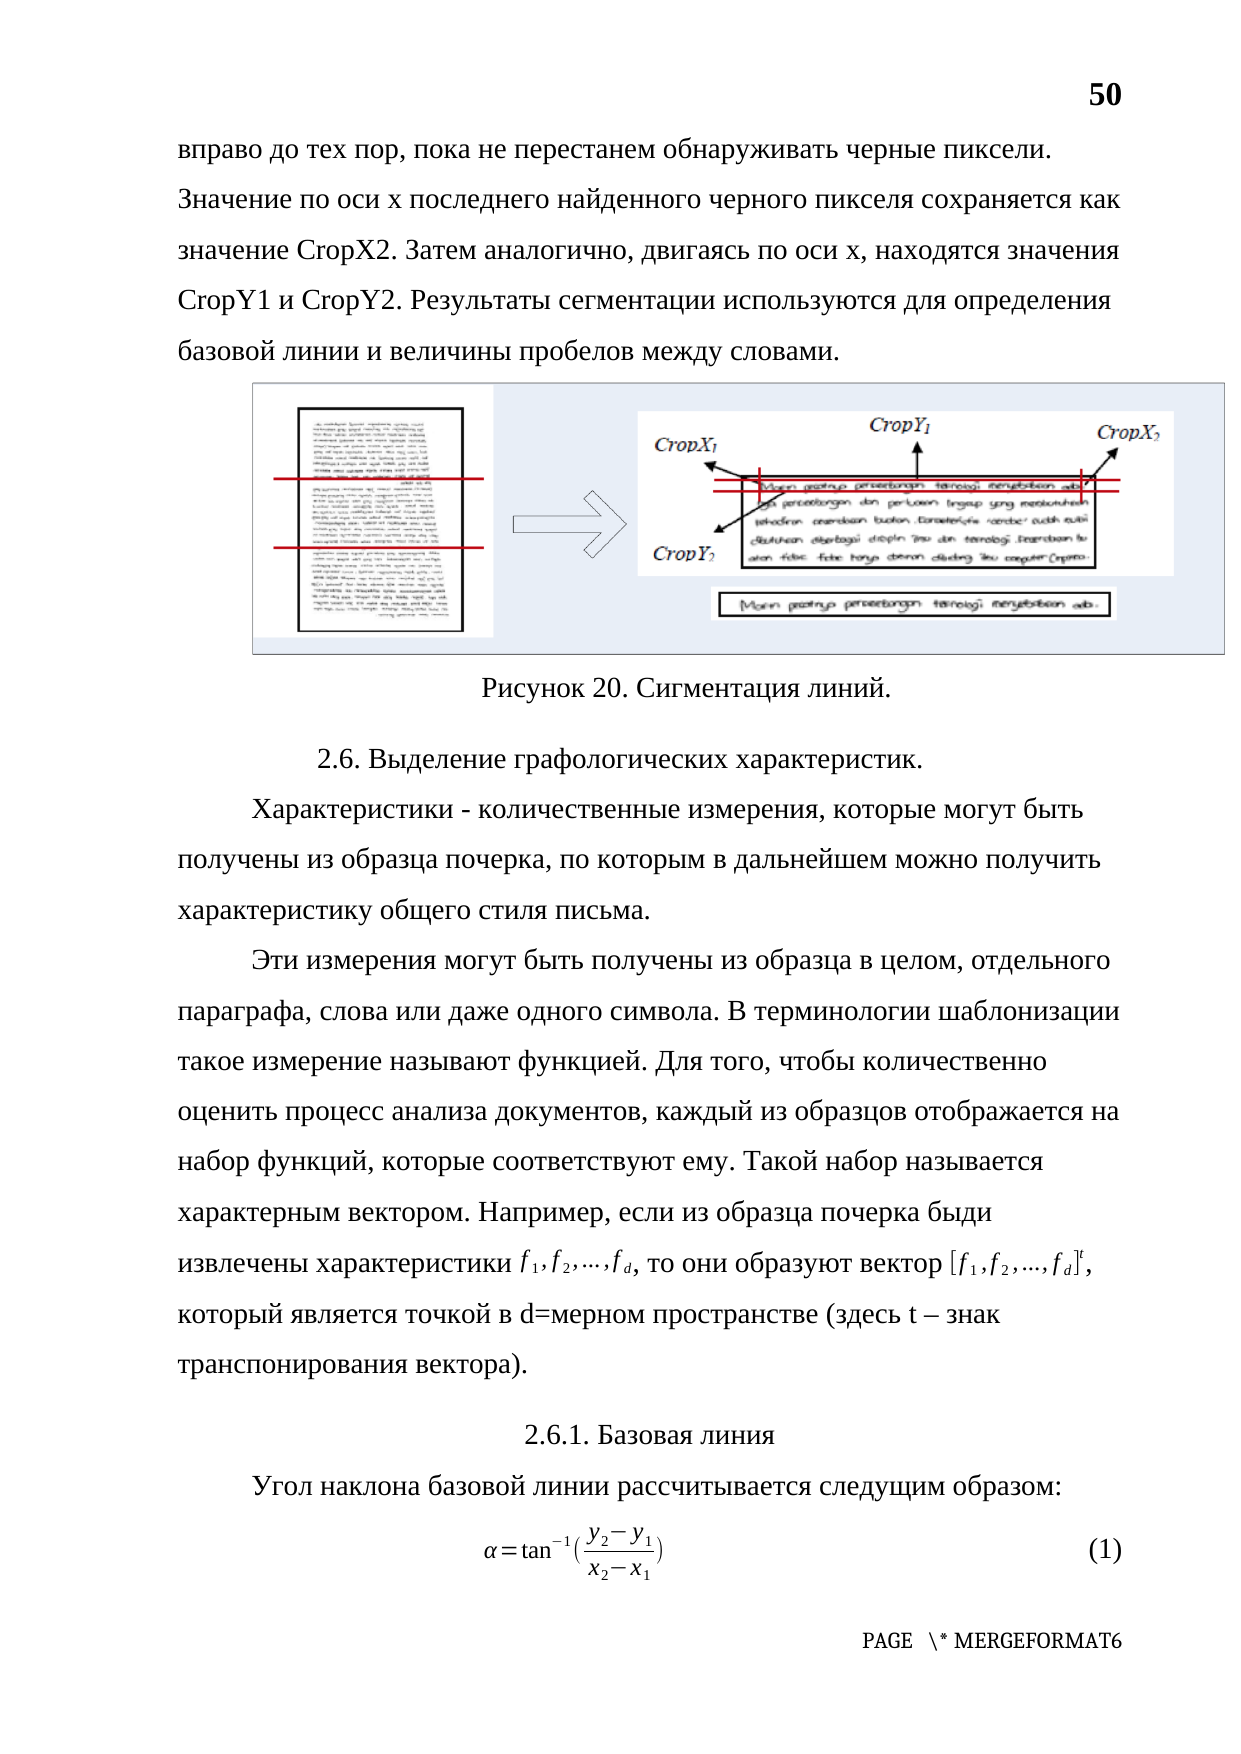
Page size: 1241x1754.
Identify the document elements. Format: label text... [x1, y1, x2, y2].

text Рисунок 20. Сигментация линий. [177, 670, 1122, 703]
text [177, 131, 1122, 366]
subtitle 2.6. Выделение графологических характеристик. [118, 741, 1122, 774]
text Характеристики - количественные измерения, которые могут быть получены из образца почерка, по которым в дальнейшем можно получить характеристику общего стиля письма. [177, 791, 1122, 926]
text Эти измерения могут быть получены из образца в целом, отдельного параграфа, слова или даже одного символа. В терминологии шаблонизации такое измерение называют функцией. Для того, чтобы количественно оценить процесс анализа документов, каждый из образцов отображается на набор функций, которые соответствуют ему. Такой набор называется характерным вектором. Например, если из образца почерка быди извлечены характеристики , то они образуют вектор , который является точкой в d=мерном пространстве (здесь t – знак транспонирования вектора). [177, 942, 1122, 1380]
text (1) [177, 1518, 1122, 1584]
picture [251, 382, 1225, 657]
text Угол наклона базовой линии рассчитывается следущим образом: [177, 1468, 1122, 1501]
subtitle 2.6.1. Базовая линия [177, 1417, 1122, 1451]
